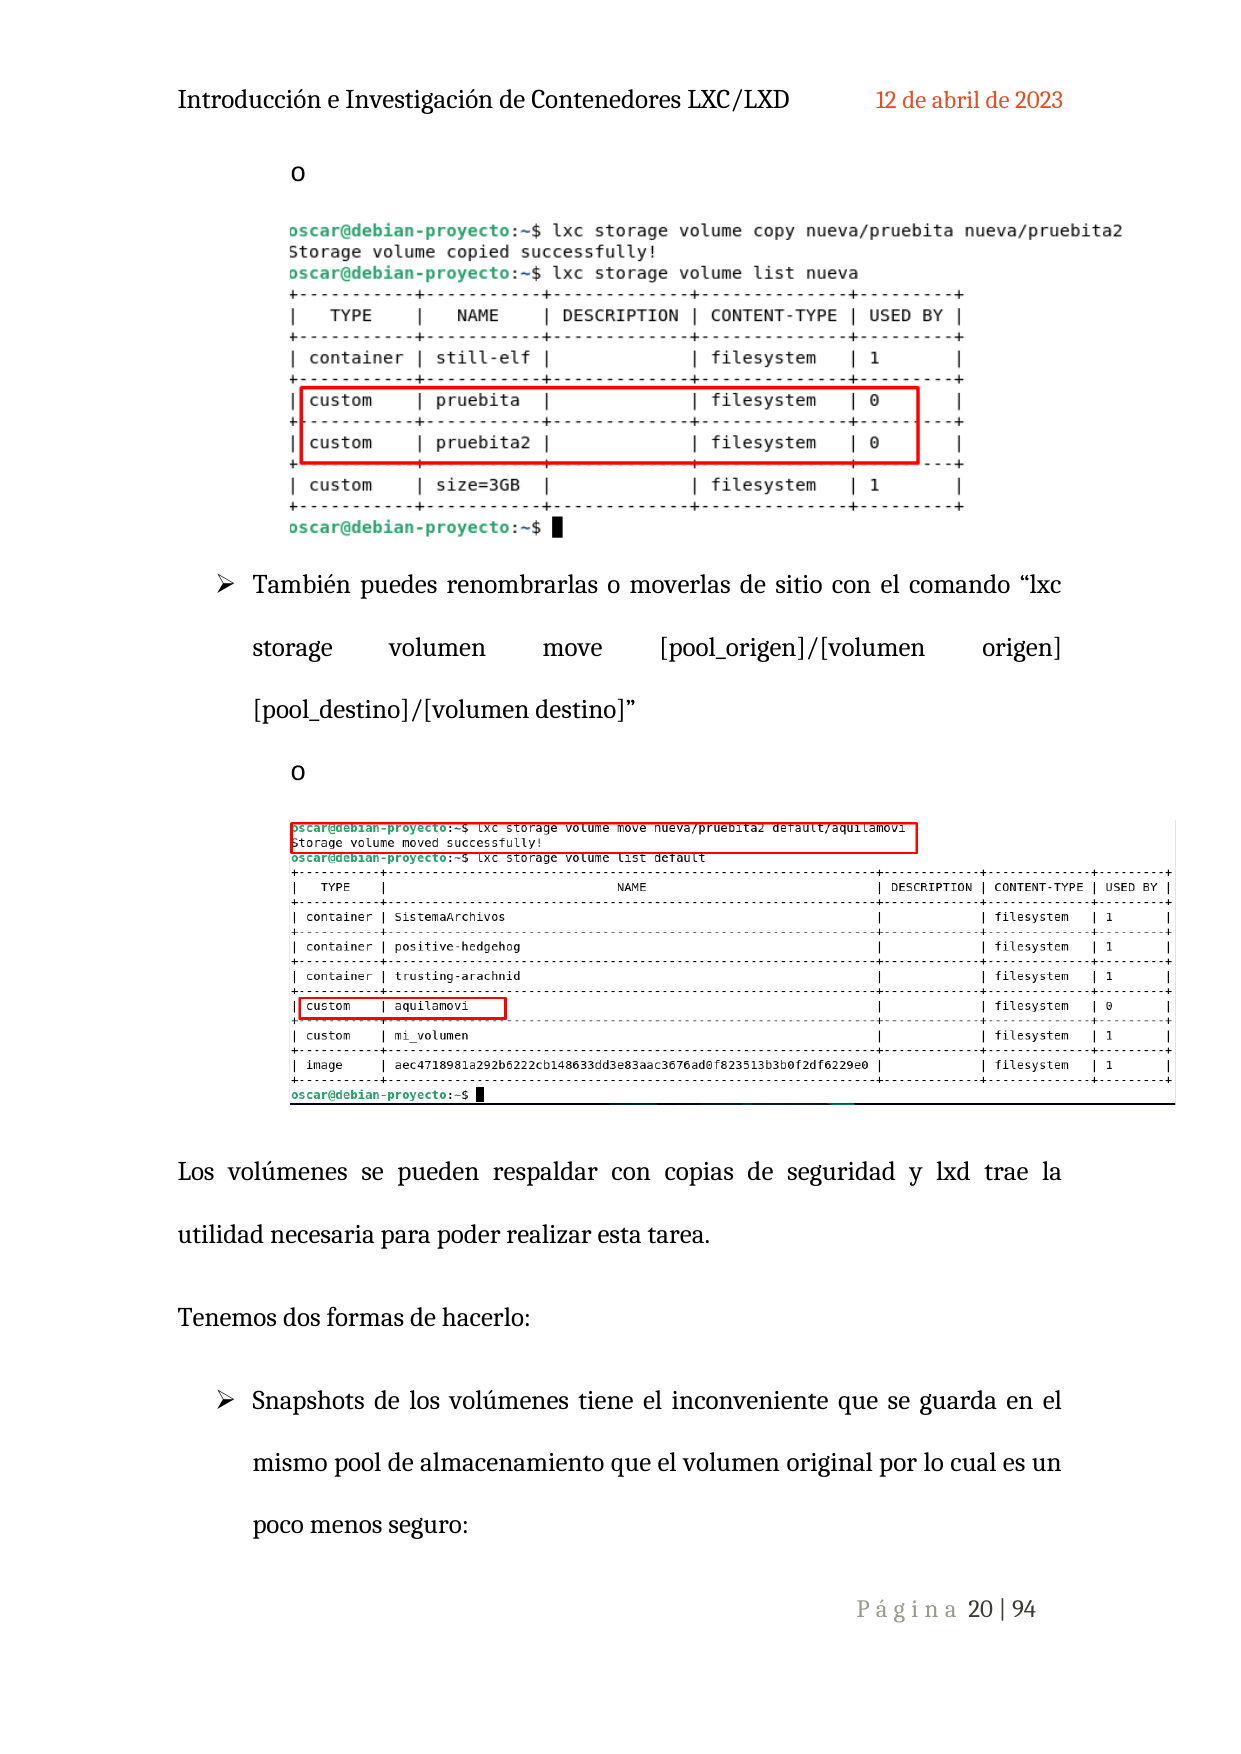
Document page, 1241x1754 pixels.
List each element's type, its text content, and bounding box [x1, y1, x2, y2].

text Los volúmenes se pueden respaldar con copias de seguridad y lxd trae la utilidad necesaria para poder realizar esta tarea. [177, 1156, 1063, 1250]
text Tenemos dos formas de hacerlo: [177, 1302, 1063, 1333]
picture [289, 820, 1176, 1105]
picture [289, 220, 1176, 539]
list Snapshots de los volúmenes tiene el inconveniente que se guarda en el mismo pool de almacenamiento que el volumen original por lo cual es un poco menos seguro: [215, 1385, 1063, 1541]
list También puedes renombrarlas o moverlas de sitio con el comando “lxc storage volumen move [pool_origen]/[volumen origen] [pool_destino]/[volumen destino]” [215, 569, 1063, 725]
